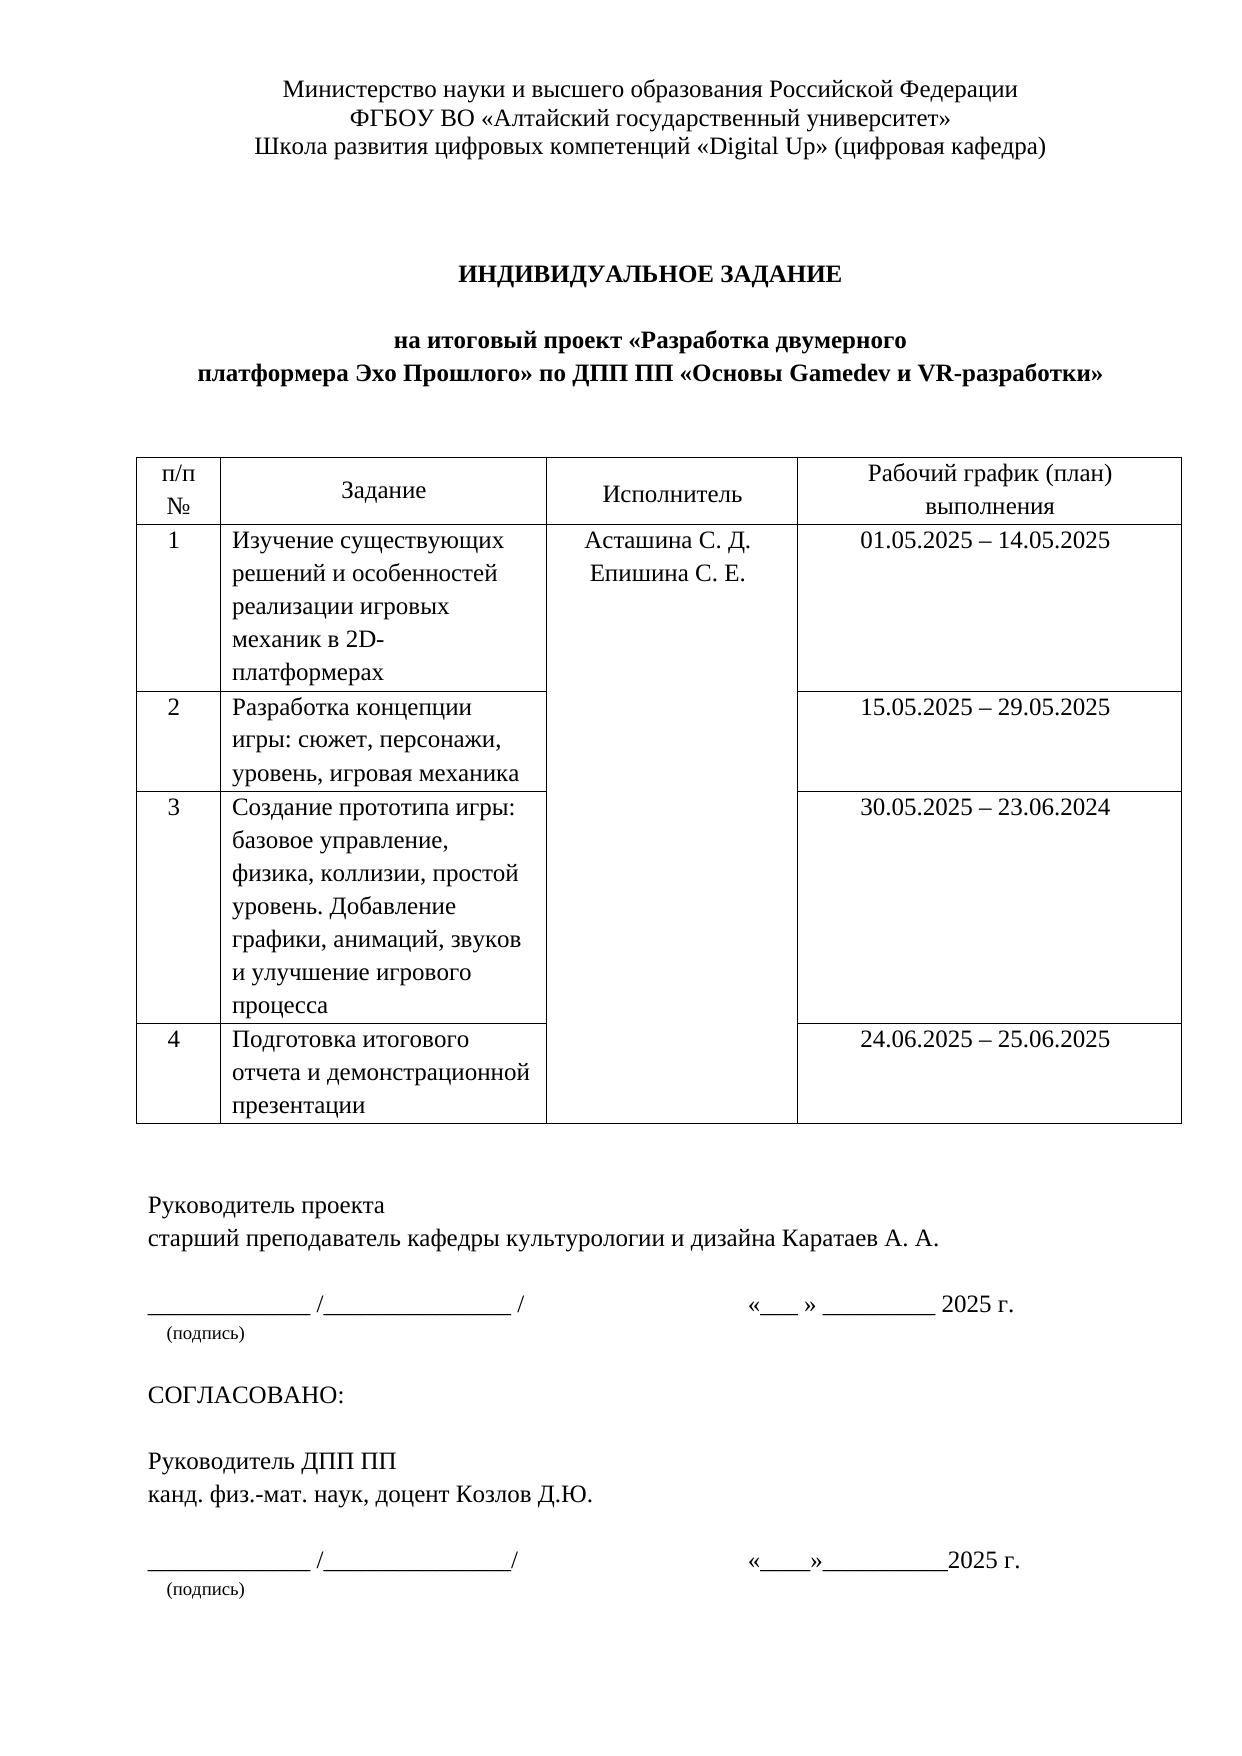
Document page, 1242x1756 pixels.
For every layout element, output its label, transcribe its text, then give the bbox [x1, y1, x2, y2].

table_cell 2 [137, 692, 220, 791]
text на итоговый проект «Разработка двумерного [148, 325, 1153, 354]
table_header Рабочий график (план) выполнения [798, 458, 1181, 524]
table_cell 01.05.2025 – 14.05.2025 [798, 525, 1181, 691]
table_header п/п № [137, 458, 220, 524]
text ИНДИВИДУАЛЬНОЕ ЗАДАНИЕ [148, 259, 1153, 288]
table_cell 30.05.2025 – 23.06.2024 [798, 792, 1181, 1023]
table_cell Разработка концепции игры: сюжет, персонажи, уровень, игровая механика [221, 692, 546, 791]
text ФГБОУ ВО «Алтайский государственный университет» [148, 103, 1153, 131]
text _____________ /_______________/ «____»__________2025 г. [148, 1545, 1153, 1574]
text платформера Эхо Прошлого» по ДПП ПП «Основы Gamedev и VR-разработки» [148, 358, 1153, 387]
text _____________ /_______________ / «___ » _________ 2025 г. [148, 1289, 1153, 1318]
text Школа развития цифровых компетенций «Digital Up» (цифровая кафедра) [148, 131, 1153, 160]
text Руководитель ДПП ПП [148, 1446, 1153, 1475]
table_cell Асташина С. Д. Епишина С. Е. [547, 525, 797, 1123]
table_header Исполнитель [547, 458, 797, 524]
table_cell 3 [137, 792, 220, 1023]
text Министерство науки и высшего образования Российской Федерации [148, 74, 1153, 103]
table_cell Подготовка итогового отчета и демонстрационной презентации [221, 1024, 546, 1123]
table_cell Изучение существующих решений и особенностей реализации игровых механик в 2D-платформерах [221, 525, 546, 691]
table_cell Создание прототипа игры: базовое управление, физика, коллизии, простой уровень. Добавление графики, анимаций, звуков и улучшение игрового процесса [221, 792, 546, 1023]
table_cell 4 [137, 1024, 220, 1123]
text (подпись) [148, 1322, 1153, 1344]
text Руководитель проекта старший преподаватель кафедры культурологии и дизайна Каратаев А. А. [148, 1190, 1153, 1252]
table_cell 1 [137, 525, 220, 691]
table_cell 15.05.2025 – 29.05.2025 [798, 692, 1181, 791]
text канд. физ.-мат. наук, доцент Козлов Д.Ю. [148, 1479, 1153, 1508]
text (подпись) [148, 1578, 1153, 1599]
text СОГЛАСОВАНО: [148, 1380, 1153, 1409]
table_header Задание [221, 458, 546, 524]
table_cell 24.06.2025 – 25.06.2025 [798, 1024, 1181, 1123]
